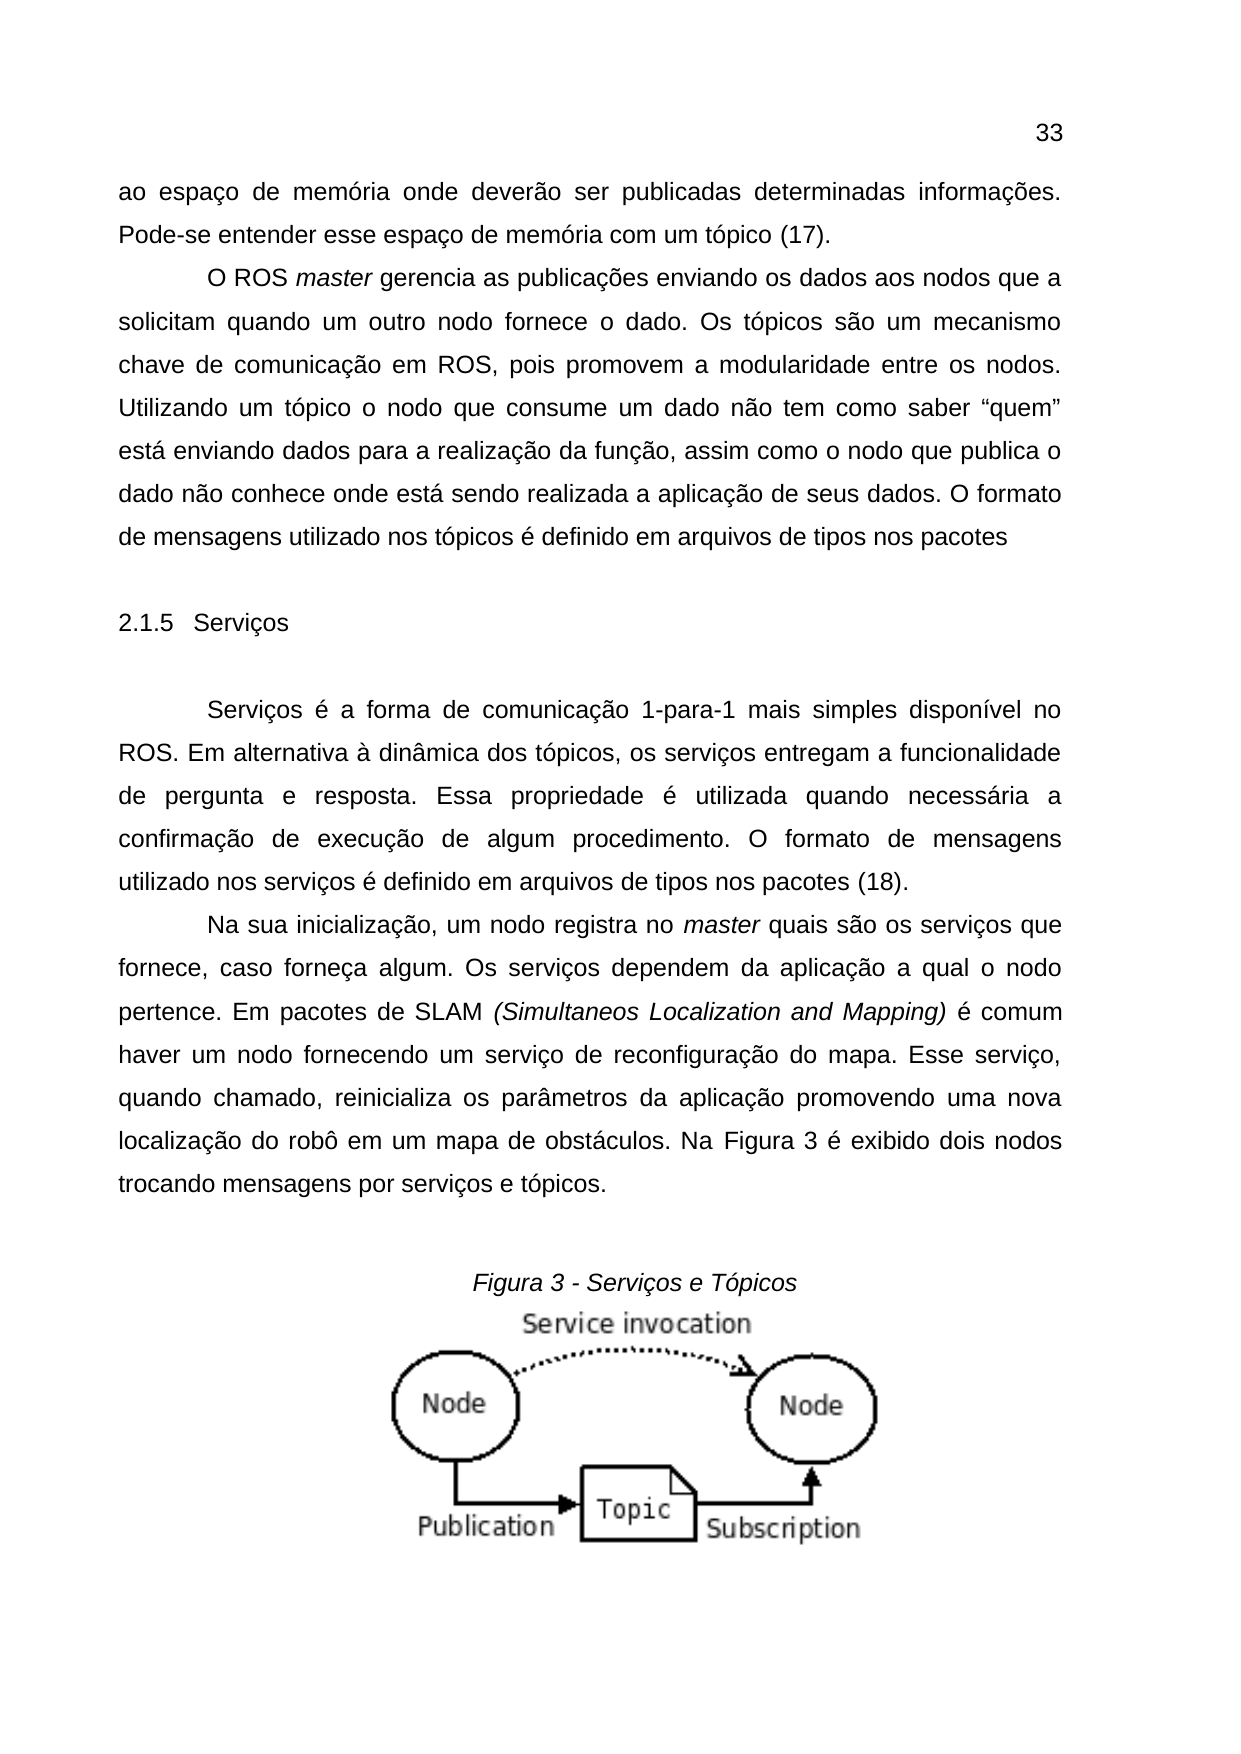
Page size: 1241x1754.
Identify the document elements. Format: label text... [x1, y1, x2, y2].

picture [390, 1311, 880, 1560]
text O ROS master gerencia as publicações enviando os dados aos nodos que a solicitam quando um outro nodo fornece o dado. Os tópicos são um mecanismo chave de comunicação em ROS, pois promovem a modularidade entre os nodos. Utilizando um tópico o nodo que consume um dado não tem como saber “quem” está enviando dados para a realização da função, assim como o nodo que publica o dado não conhece onde está sendo realizada a aplicação de seus dados. O formato de mensagens utilizado nos tópicos é definido em arquivos de tipos nos pacotes [118, 263, 1063, 551]
subtitle Serviços [118, 608, 1063, 637]
text Figura 3 - Serviços e Tópicos [118, 1268, 1063, 1297]
text Na sua inicialização, um nodo registra no master quais são os serviços que fornece, caso forneça algum. Os serviços dependem da aplicação a qual o nodo pertence. Em pacotes de SLAM (Simultaneos Localization and Mapping) é comum haver um nodo fornecendo um serviço de reconfiguração do mapa. Esse serviço, quando chamado, reinicializa os parâmetros da aplicação promovendo uma nova localização do robô em um mapa de obstáculos. Na Figura 3 é exibido dois nodos trocando mensagens por serviços e tópicos. [118, 910, 1063, 1198]
text Serviços é a forma de comunicação 1-para-1 mais simples disponível no ROS. Em alternativa à dinâmica dos tópicos, os serviços entregam a funcionalidade de pergunta e resposta. Essa propriedade é utilizada quando necessária a confirmação de execução de algum procedimento. O formato de mensagens utilizado nos serviços é definido em arquivos de tipos nos pacotes . [118, 695, 1063, 896]
